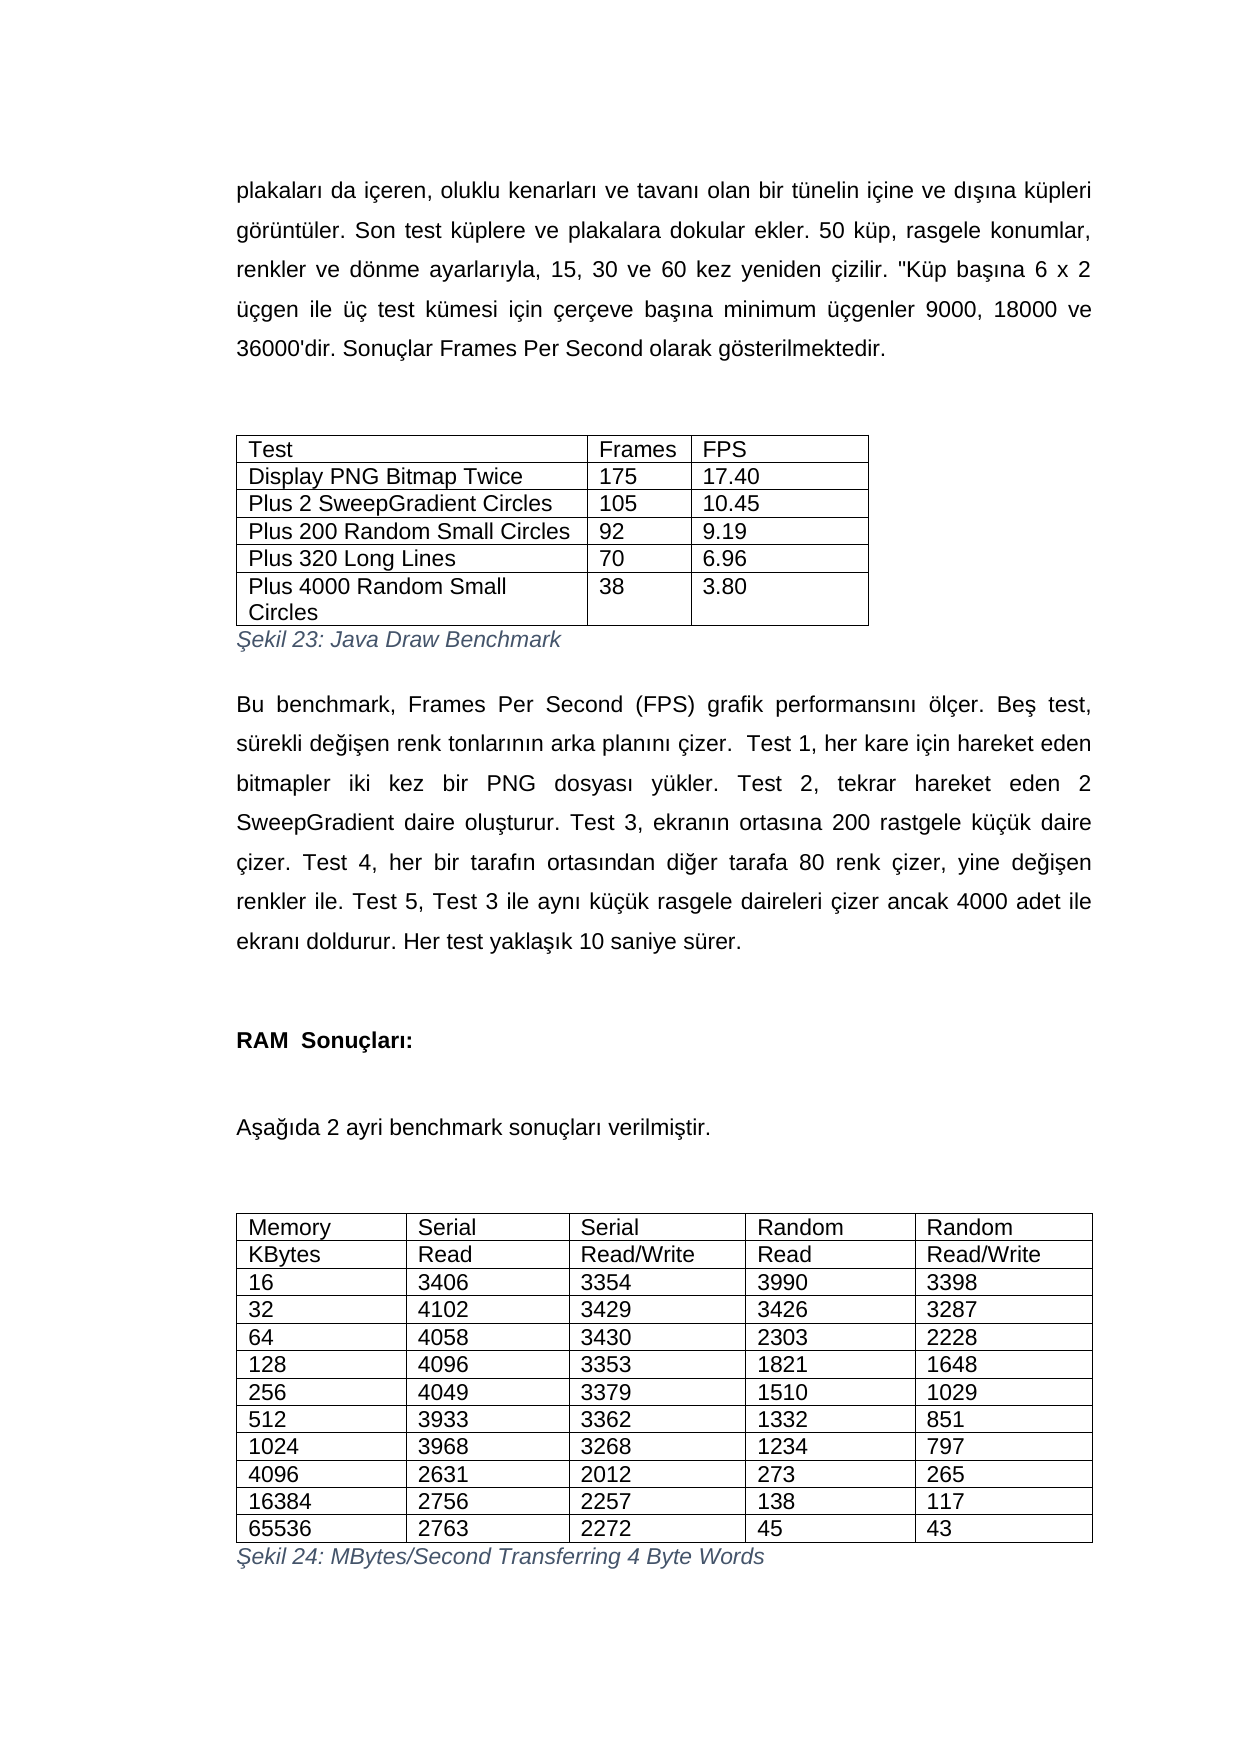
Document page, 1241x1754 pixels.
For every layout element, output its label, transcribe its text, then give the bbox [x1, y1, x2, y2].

table_cell 16 [237, 1269, 406, 1295]
table_cell 2012 [570, 1461, 745, 1487]
table_cell 256 [237, 1379, 406, 1405]
table_cell 6.96 [692, 545, 868, 572]
table_cell 64 [237, 1324, 406, 1350]
table_cell 3398 [916, 1269, 1092, 1295]
table_cell 105 [588, 490, 691, 517]
table_cell Read/Write [570, 1241, 745, 1268]
text Bu benchmark, Frames Per Second (FPS) grafik performansını ölçer. Beş test, sürekli değişen renk tonlarının arka planını çizer. Test 1, her kare için hareket eden bitmapler iki kez bir PNG dosyası yükler. Test 2, tekrar hareket eden 2 SweepGradient daire oluşturur. Test 3, ekranın ortasına 200 rastgele küçük daire çizer. Test 4, her bir tarafın ortasından diğer tarafa 80 renk çizer, yine değişen renkler ile. Test 5, Test 3 ile aynı küçük rasgele daireleri çizer ancak 4000 adet ile ekranı doldurur. Her test yaklaşık 10 saniye sürer. [236, 691, 1092, 954]
table_cell 1648 [916, 1351, 1092, 1377]
table_cell 3430 [570, 1324, 745, 1350]
text RAM Sonuçları: [236, 1027, 1092, 1053]
table_header Test [237, 436, 587, 462]
table_cell 797 [916, 1433, 1092, 1459]
table_cell 2303 [746, 1324, 915, 1350]
table_cell 1821 [746, 1351, 915, 1377]
table_cell 70 [588, 545, 691, 572]
table_cell 3990 [746, 1269, 915, 1295]
table_cell 4096 [237, 1461, 406, 1487]
table_cell 3933 [407, 1406, 569, 1432]
table_cell 1234 [746, 1433, 915, 1459]
table_cell KBytes [237, 1241, 406, 1268]
table_cell 851 [916, 1406, 1092, 1432]
table_cell 2631 [407, 1461, 569, 1487]
table_cell 265 [916, 1461, 1092, 1487]
table_cell 3362 [570, 1406, 745, 1432]
text Şekil 24: MBytes/Second Transferring 4 Byte Words [236, 1543, 1092, 1569]
table_cell Read/Write [916, 1241, 1092, 1268]
table_cell Display PNG Bitmap Twice [237, 463, 587, 489]
table_cell Read [746, 1241, 915, 1268]
table_cell 128 [237, 1351, 406, 1377]
table_cell 1029 [916, 1379, 1092, 1405]
table_cell 4096 [407, 1351, 569, 1377]
table_cell Plus 2 SweepGradient Circles [237, 490, 587, 517]
table_cell 138 [746, 1488, 915, 1514]
table_header Memory [237, 1214, 406, 1240]
table_header Serial [570, 1214, 745, 1240]
table_header FPS [692, 436, 868, 462]
table_cell Read [407, 1241, 569, 1268]
table_cell 3353 [570, 1351, 745, 1377]
table_header Random [746, 1214, 915, 1240]
table_cell 17.40 [692, 463, 868, 489]
table_cell 10.45 [692, 490, 868, 517]
table_cell Plus 200 Random Small Circles [237, 518, 587, 544]
table_cell 117 [916, 1488, 1092, 1514]
text Şekil 23: Java Draw Benchmark [236, 626, 1092, 653]
table_cell 38 [588, 573, 691, 625]
table_cell 4049 [407, 1379, 569, 1405]
table_cell 2756 [407, 1488, 569, 1514]
table_header Frames [588, 436, 691, 462]
table_cell 512 [237, 1406, 406, 1432]
table_cell 273 [746, 1461, 915, 1487]
table_cell 3429 [570, 1296, 745, 1323]
table_cell 2257 [570, 1488, 745, 1514]
table_cell 3287 [916, 1296, 1092, 1323]
table_cell 45 [746, 1515, 915, 1542]
table_cell 65536 [237, 1515, 406, 1542]
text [236, 177, 1092, 361]
table_cell 3379 [570, 1379, 745, 1405]
table_cell 3968 [407, 1433, 569, 1459]
table_cell Plus 320 Long Lines [237, 545, 587, 572]
text Aşağıda 2 ayri benchmark sonuçları verilmiştir. [236, 1113, 1092, 1140]
table_cell 175 [588, 463, 691, 489]
table_cell 3426 [746, 1296, 915, 1323]
table_cell 2763 [407, 1515, 569, 1542]
table_header Serial [407, 1214, 569, 1240]
table_cell 4058 [407, 1324, 569, 1350]
table_cell 3354 [570, 1269, 745, 1295]
table_cell 43 [916, 1515, 1092, 1542]
table_cell 4102 [407, 1296, 569, 1323]
table_cell 1332 [746, 1406, 915, 1432]
table_cell 2272 [570, 1515, 745, 1542]
table_cell 1024 [237, 1433, 406, 1459]
table_cell 16384 [237, 1488, 406, 1514]
table_cell 3406 [407, 1269, 569, 1295]
table_header Random [916, 1214, 1092, 1240]
table_cell 1510 [746, 1379, 915, 1405]
table_cell 92 [588, 518, 691, 544]
table_cell 2228 [916, 1324, 1092, 1350]
table_cell 3268 [570, 1433, 745, 1459]
table_cell Plus 4000 Random Small Circles [237, 573, 587, 625]
table_cell 32 [237, 1296, 406, 1323]
table_cell 9.19 [692, 518, 868, 544]
table_cell 3.80 [692, 573, 868, 625]
